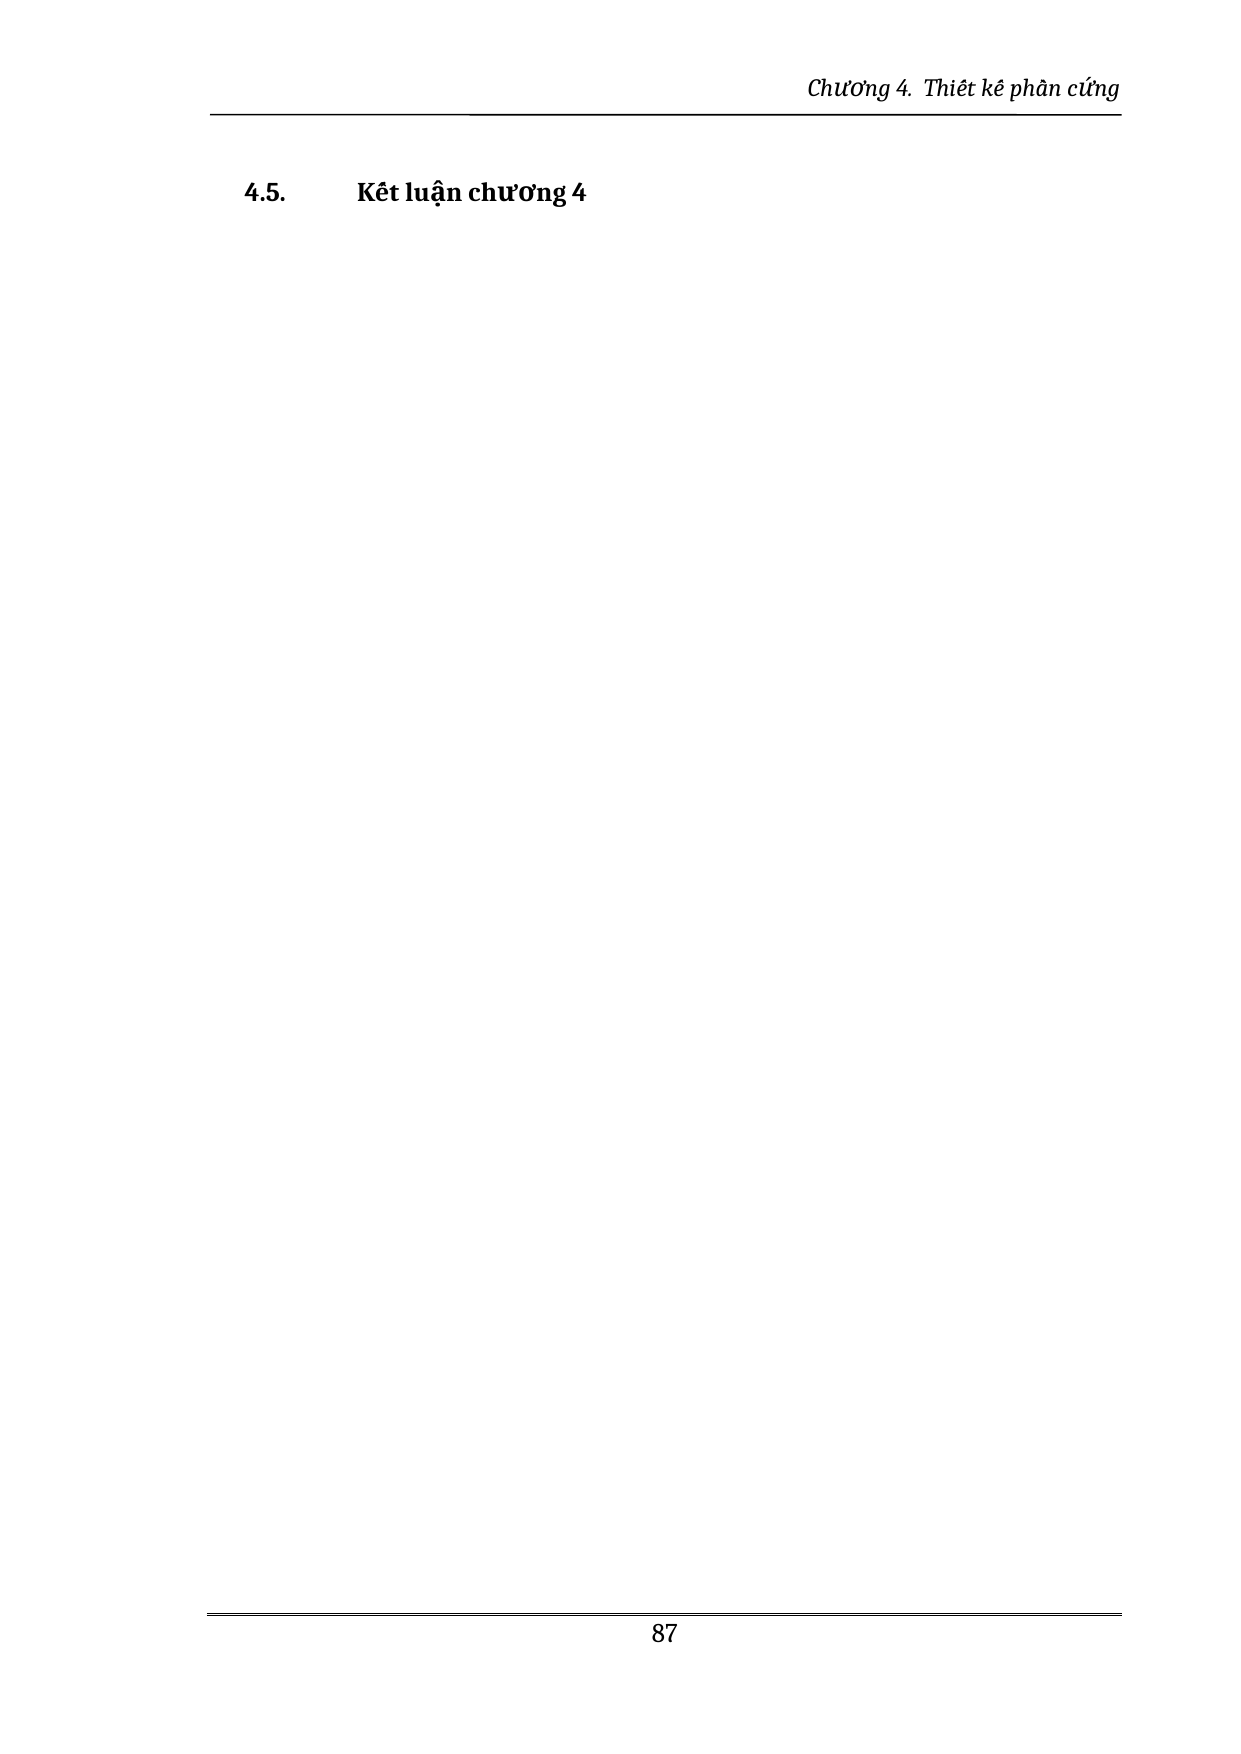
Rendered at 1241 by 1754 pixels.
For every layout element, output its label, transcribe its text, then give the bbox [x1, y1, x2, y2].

subtitle Kết luận chương 4 [244, 177, 1122, 208]
